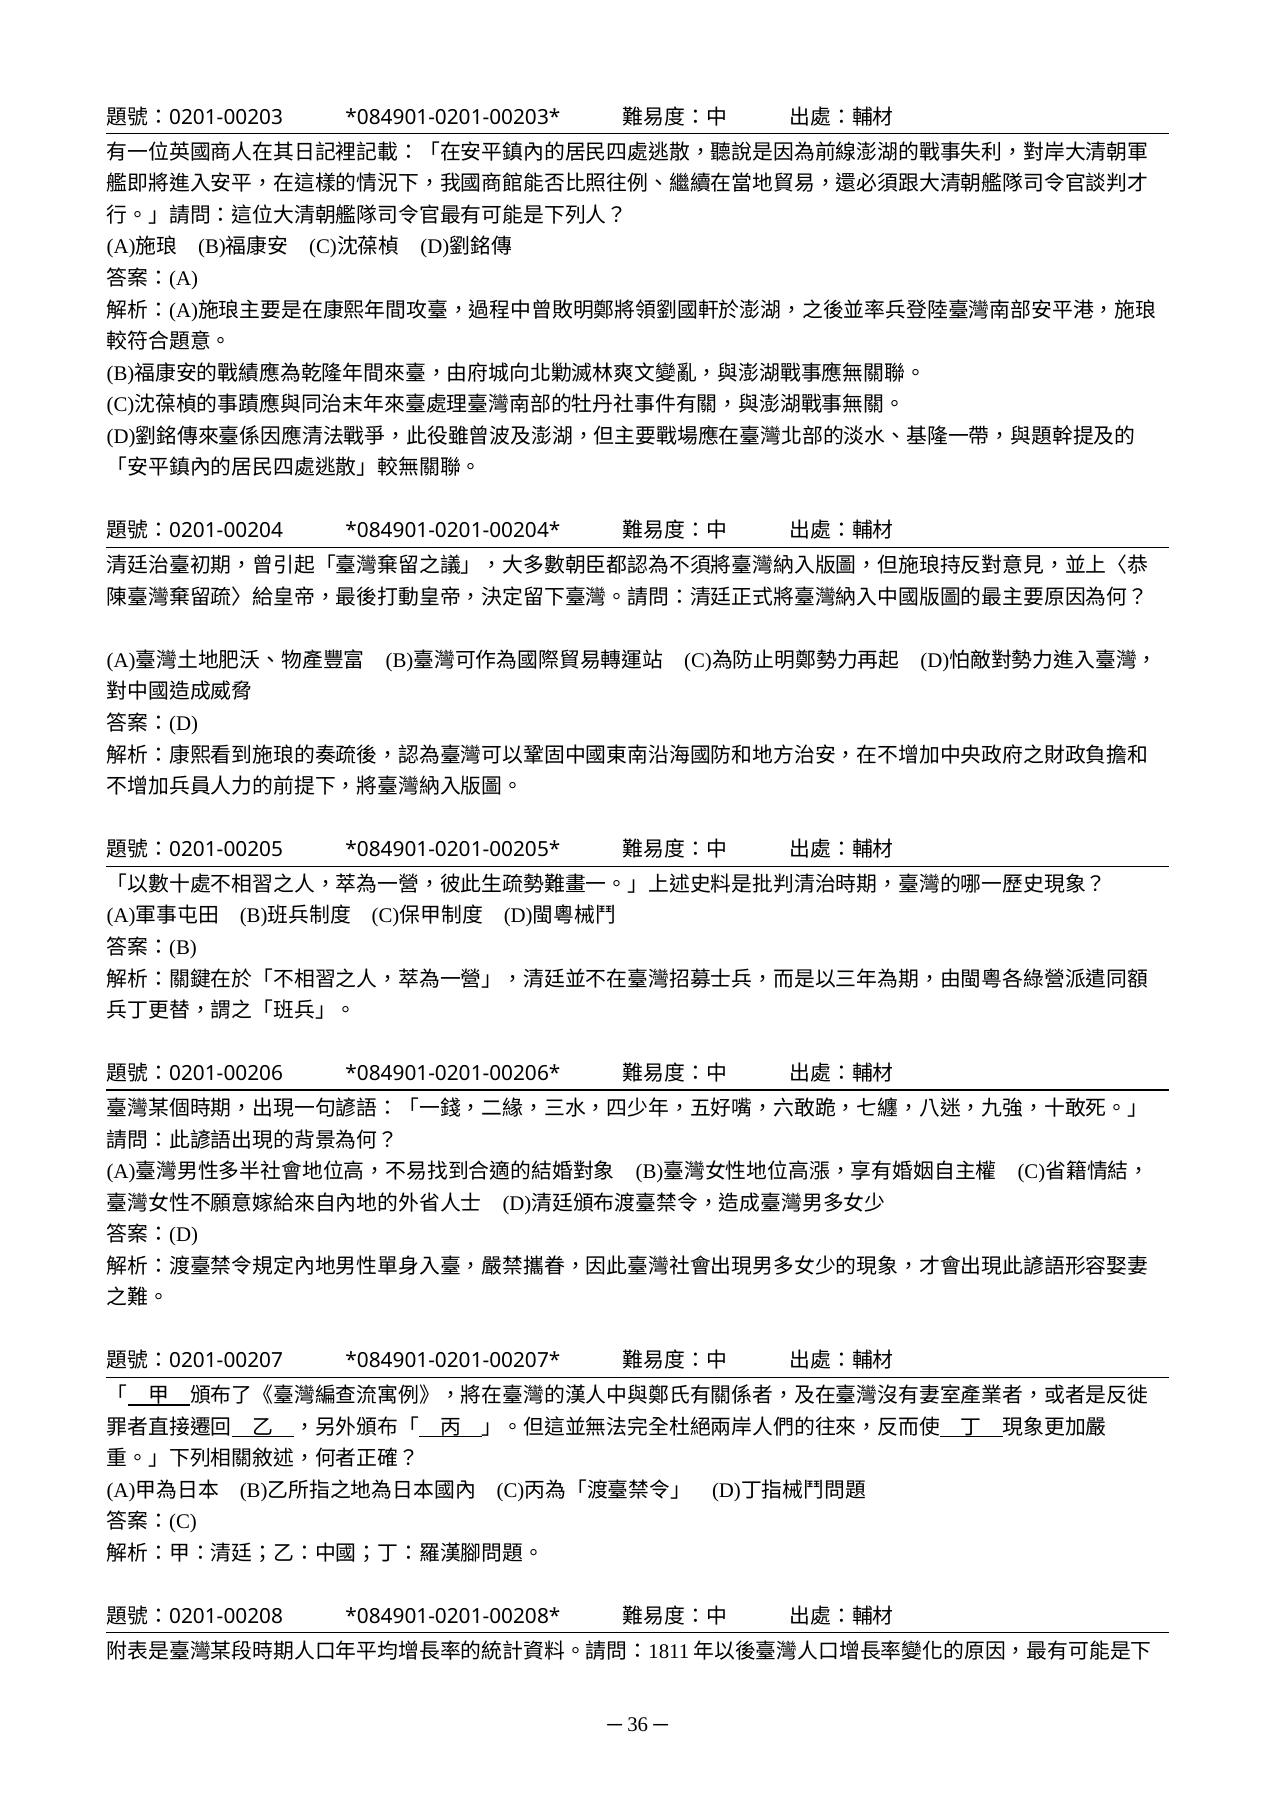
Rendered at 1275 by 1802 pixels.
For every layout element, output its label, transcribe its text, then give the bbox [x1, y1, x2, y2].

text 解析：(A)施琅主要是在康熙年間攻臺，過程中曾敗明鄭將領劉國軒於澎湖，之後並率兵登陸臺灣南部安平港，施琅較符合題意。 (B)福康安的戰績應為乾隆年間來臺，由府城向北勦滅林爽文變亂，與澎湖戰事應無關聯。 (C)沈葆楨的事蹟應與同治末年來臺處理臺灣南部的牡丹社事件有關，與澎湖戰事無關。 (D)劉銘傳來臺係因應清法戰爭，此役雖曾波及澎湖，但主要戰場應在臺灣北部的淡水、基隆一帶，與題幹提及的「安平鎮內的居民四處逃散」較無關聯。 [106, 292, 1169, 482]
text 題號：0201-00208 *084901-0201-00208* 難易度：中 出處：輔材 [106, 1599, 1169, 1632]
text 答案：(D) [106, 706, 1169, 737]
text 臺灣某個時期，出現一句諺語：「一錢，二緣，三水，四少年，五好嘴，六敢跪，七纏，八迷，九強，十敢死。」請問：此諺語出現的背景為何？ (A)臺灣男性多半社會地位高，不易找到合適的結婚對象 (B)臺灣女性地位高漲，享有婚姻自主權 (C)省籍情結，臺灣女性不願意嫁給來自內地的外省人士 (D)清廷頒布渡臺禁令，造成臺灣男多女少 [106, 1091, 1169, 1217]
text 清廷治臺初期，曾引起「臺灣棄留之議」，大多數朝臣都認為不須將臺灣納入版圖，但施琅持反對意見，並上〈恭陳臺灣棄留疏〉給皇帝，最後打動皇帝，決定留下臺灣。請問：清廷正式將臺灣納入中國版圖的最主要原因為何？ (A)臺灣土地肥沃、物產豐富 (B)臺灣可作為國際貿易轉運站 (C)為防止明鄭勢力再起 (D)怕敵對勢力進入臺灣，對中國造成威脅 [106, 548, 1169, 706]
text 題號：0201-00207 *084901-0201-00207* 難易度：中 出處：輔材 [106, 1343, 1169, 1377]
text 有一位英國商人在其日記裡記載：「在安平鎮內的居民四處逃散，聽說是因為前線澎湖的戰事失利，對岸大清朝軍艦即將進入安平，在這樣的情況下，我國商館能否比照往例、繼續在當地貿易，還必須跟大清朝艦隊司令官談判才行。」請問：這位大清朝艦隊司令官最有可能是下列人？ (A)施琅 (B)福康安 (C)沈葆楨 (D)劉銘傳 [106, 134, 1169, 261]
text 題號：0201-00206 *084901-0201-00206* 難易度：中 出處：輔材 [106, 1056, 1169, 1089]
text 解析：康熙看到施琅的奏疏後，認為臺灣可以鞏固中國東南沿海國防和地方治安，在不增加中央政府之財政負擔和不增加兵員人力的前提下，將臺灣納入版圖。 [106, 737, 1169, 800]
text 解析：渡臺禁令規定內地男性單身入臺，嚴禁攜眷，因此臺灣社會出現男多女少的現象，才會出現此諺語形容娶妻之難。 [106, 1248, 1169, 1312]
text 題號：0201-00203 *084901-0201-00203* 難易度：中 出處：輔材 [106, 100, 1169, 133]
text 題號：0201-00204 *084901-0201-00204* 難易度：中 出處：輔材 [106, 513, 1169, 547]
text 題號：0201-00205 *084901-0201-00205* 難易度：中 出處：輔材 [106, 832, 1169, 866]
text 答案：(B) [106, 930, 1169, 961]
text 「以數十處不相習之人，萃為一營，彼此生疏勢難畫一。」上述史料是批判清治時期，臺灣的哪一歷史現象？ (A)軍事屯田 (B)班兵制度 (C)保甲制度 (D)閩粵械鬥 [106, 867, 1169, 930]
text 解析：關鍵在於「不相習之人，萃為一營」，清廷並不在臺灣招募士兵，而是以三年為期，由閩粵各綠營派遣同額兵丁更替，謂之「班兵」。 [106, 961, 1169, 1024]
text 「 甲 頒布了《臺灣編查流寓例》，將在臺灣的漢人中與鄭氏有關係者，及在臺灣沒有妻室產業者，或者是反徙罪者直接遷回 乙 ，另外頒布「 丙 」。但這並無法完全杜絕兩岸人們的往來，反而使 丁 現象更加嚴重。」下列相關敘述，何者正確？ (A)甲為日本 (B)乙所指之地為日本國內 (C)丙為「渡臺禁令」 (D)丁指械鬥問題 [106, 1378, 1169, 1504]
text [106, 1633, 1169, 1665]
text 答案：(C) [106, 1504, 1169, 1536]
text 答案：(A) [106, 261, 1169, 292]
text 答案：(D) [106, 1217, 1169, 1248]
text 解析：甲：清廷；乙：中國；丁：羅漢腳問題。 [106, 1536, 1169, 1567]
